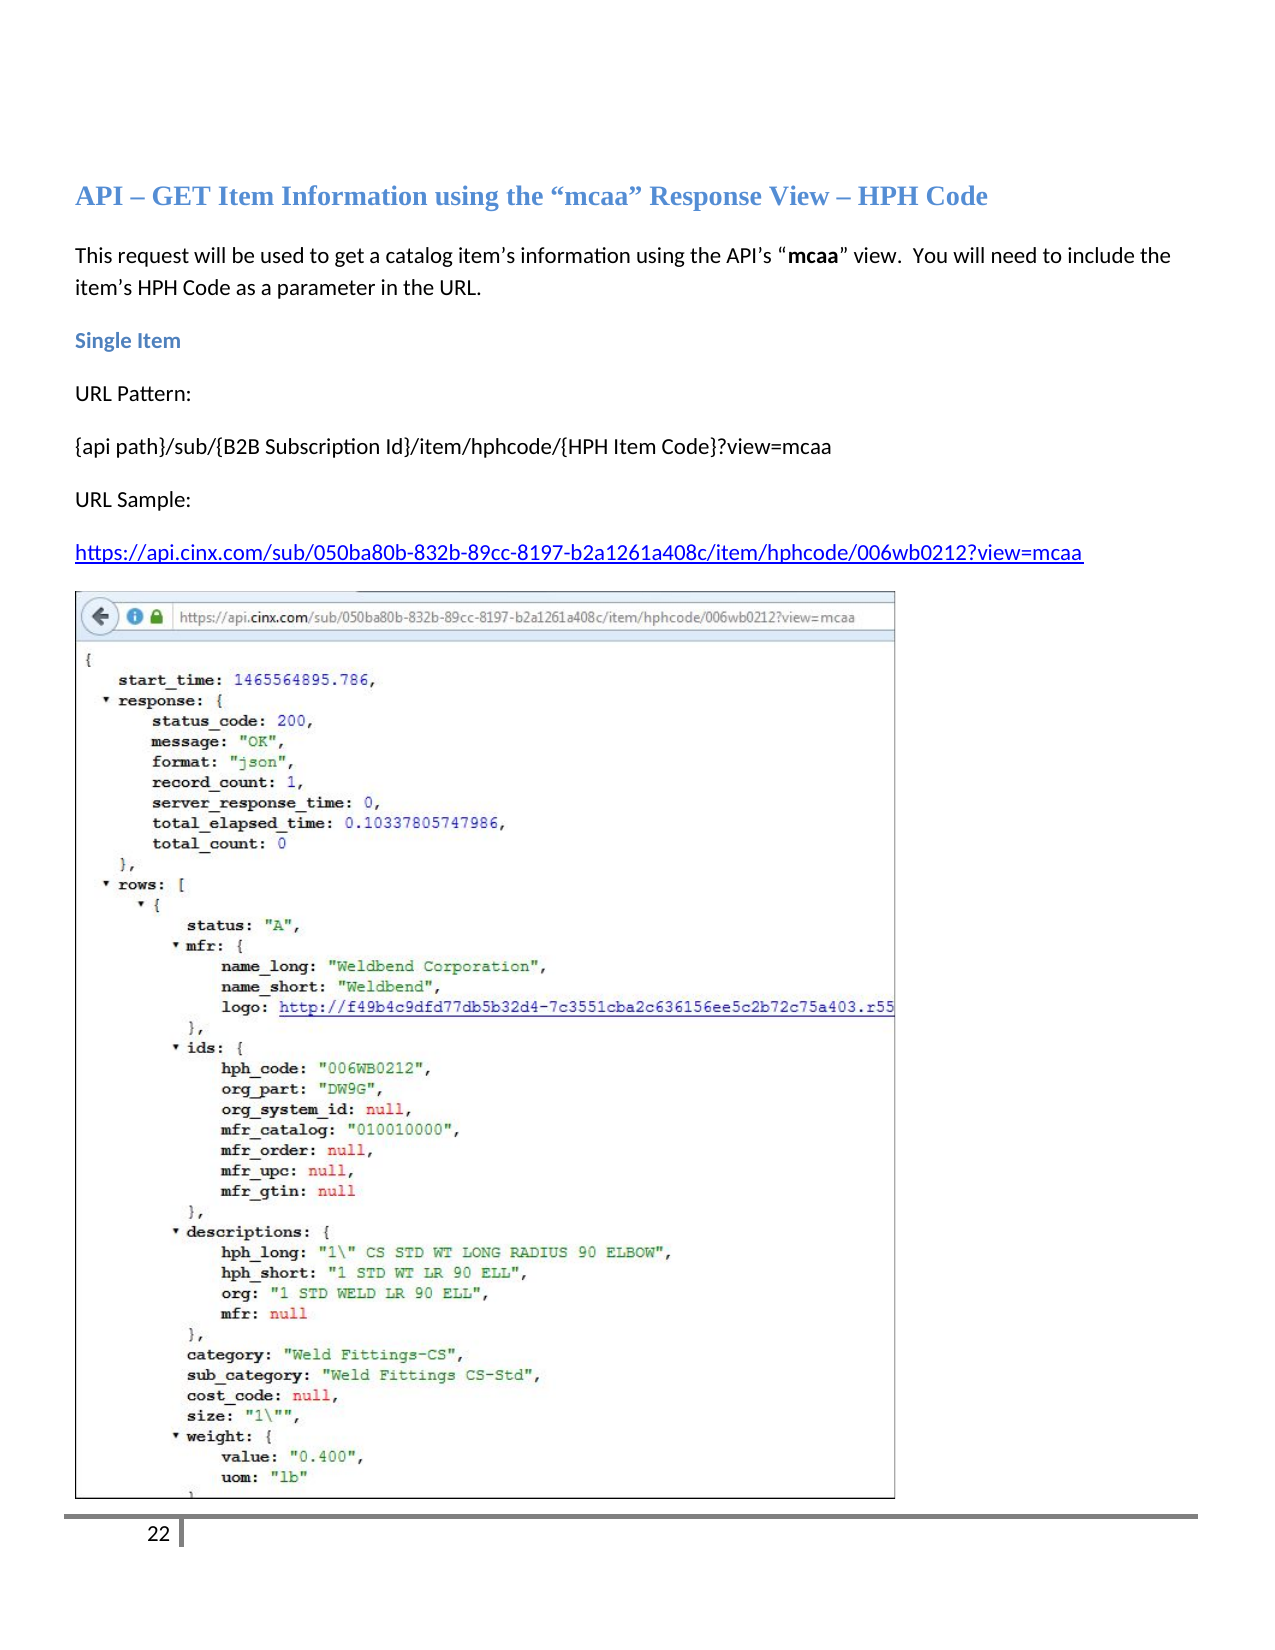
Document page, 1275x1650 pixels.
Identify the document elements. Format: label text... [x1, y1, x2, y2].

text {api path}/sub/{B2B Subscription Id}/item/hphcode/{HPH Item Code}?view=mcaa [75, 432, 1209, 460]
text Single Item [75, 326, 1209, 354]
text URL Sample: [75, 485, 1209, 513]
text This request will be used to get a catalog item’s information using the API’s “mcaa” view. You will need to include the item’s HPH Code as a parameter in the URL. [75, 241, 1209, 301]
text https://api.cinx.com/sub/050ba80b-832b-89cc-8197-b2a1261a408c/item/hphcode/006wb0212?view=mcaa [75, 538, 1209, 566]
picture [75, 591, 896, 1499]
subtitle API – GET Item Information using the “mcaa” Response View – HPH Code [75, 179, 1209, 212]
text URL Pattern: [75, 379, 1209, 407]
